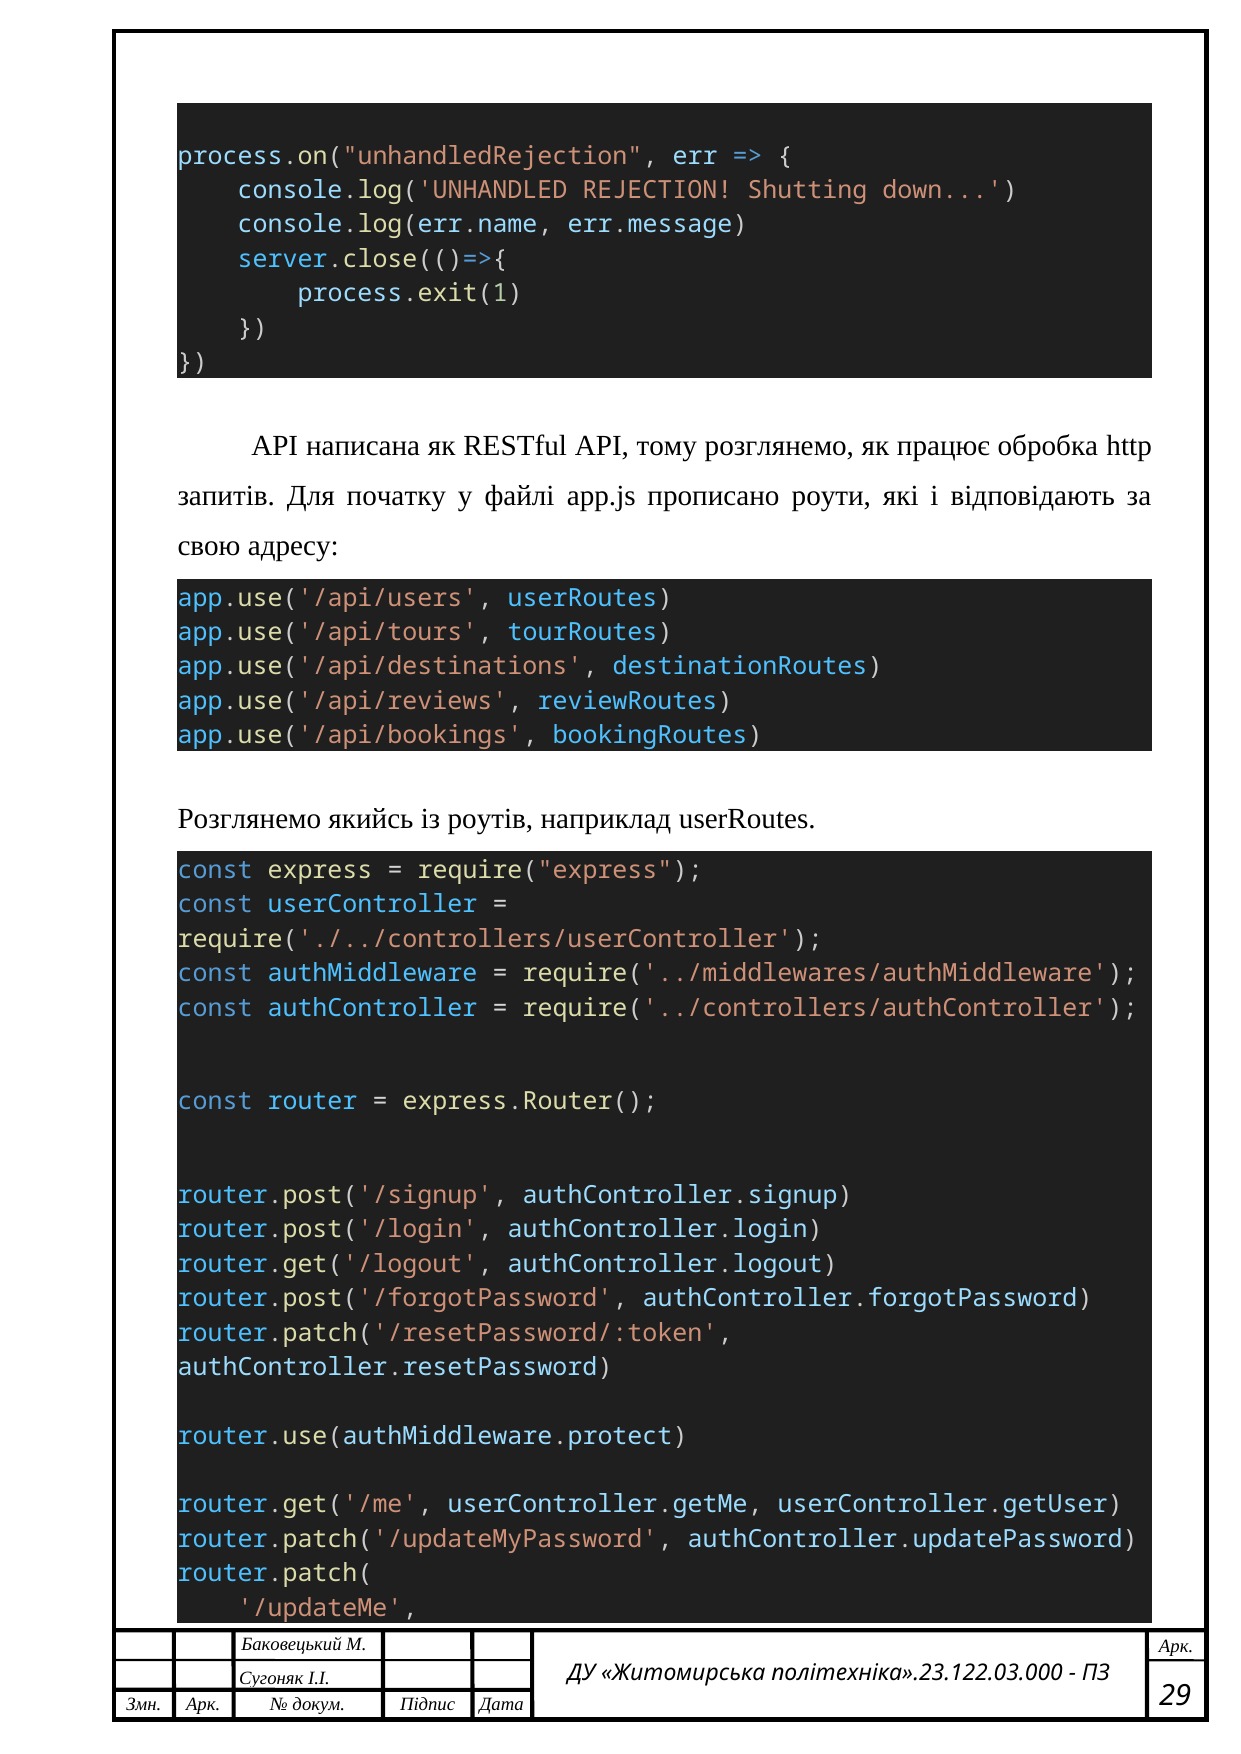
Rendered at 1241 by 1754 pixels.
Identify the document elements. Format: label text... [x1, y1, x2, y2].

text const router = express.Router(); [177, 1083, 1152, 1117]
text router.get('/me', userController.getMe, userController.getUser) [177, 1486, 1152, 1520]
text }) [177, 343, 1152, 378]
text '/updateMe', [177, 1589, 1152, 1623]
text }) [177, 309, 1152, 343]
text API написана як RESTful API, тому розглянемо, як працює обробка http запитів. Для початку у файлі app.js прописано роути, які і відповідають за свою адресу: [177, 428, 1152, 562]
text app.use('/api/reviews', reviewRoutes) [177, 682, 1152, 716]
text const userController = require('./../controllers/userController'); [177, 886, 1152, 954]
text router.get('/logout', authController.logout) [177, 1245, 1152, 1279]
text process.exit(1) [177, 274, 1152, 309]
text router.patch( [177, 1554, 1152, 1589]
text app.use('/api/bookings', bookingRoutes) [177, 716, 1152, 751]
text const authController = require('../controllers/authController'); [177, 989, 1152, 1023]
text process.on("unhandledRejection", err => { [177, 137, 1152, 171]
text router.post('/signup', authController.signup) [177, 1176, 1152, 1211]
text router.post('/login', authController.login) [177, 1211, 1152, 1245]
text app.use('/api/tours', tourRoutes) [177, 613, 1152, 648]
text router.patch('/resetPassword/:token', authController.resetPassword) [177, 1314, 1152, 1383]
text server.close(()=>{ [177, 240, 1152, 274]
text app.use('/api/users', userRoutes) [177, 579, 1152, 613]
text router.post('/forgotPassword', authController.forgotPassword) [177, 1279, 1152, 1314]
text app.use('/api/destinations', destinationRoutes) [177, 648, 1152, 682]
text const express = require("express"); [177, 851, 1152, 886]
text router.use(authMiddleware.protect) [177, 1417, 1152, 1451]
text console.log(err.name, err.message) [177, 206, 1152, 240]
text router.patch('/updateMyPassword', authController.updatePassword) [177, 1520, 1152, 1554]
text const authMiddleware = require('../middlewares/authMiddleware'); [177, 954, 1152, 989]
text Розглянемо якийсь із роутів, наприклад userRoutes. [177, 801, 1152, 834]
text console.log('UNHANDLED REJECTION! Shutting down...') [177, 171, 1152, 206]
